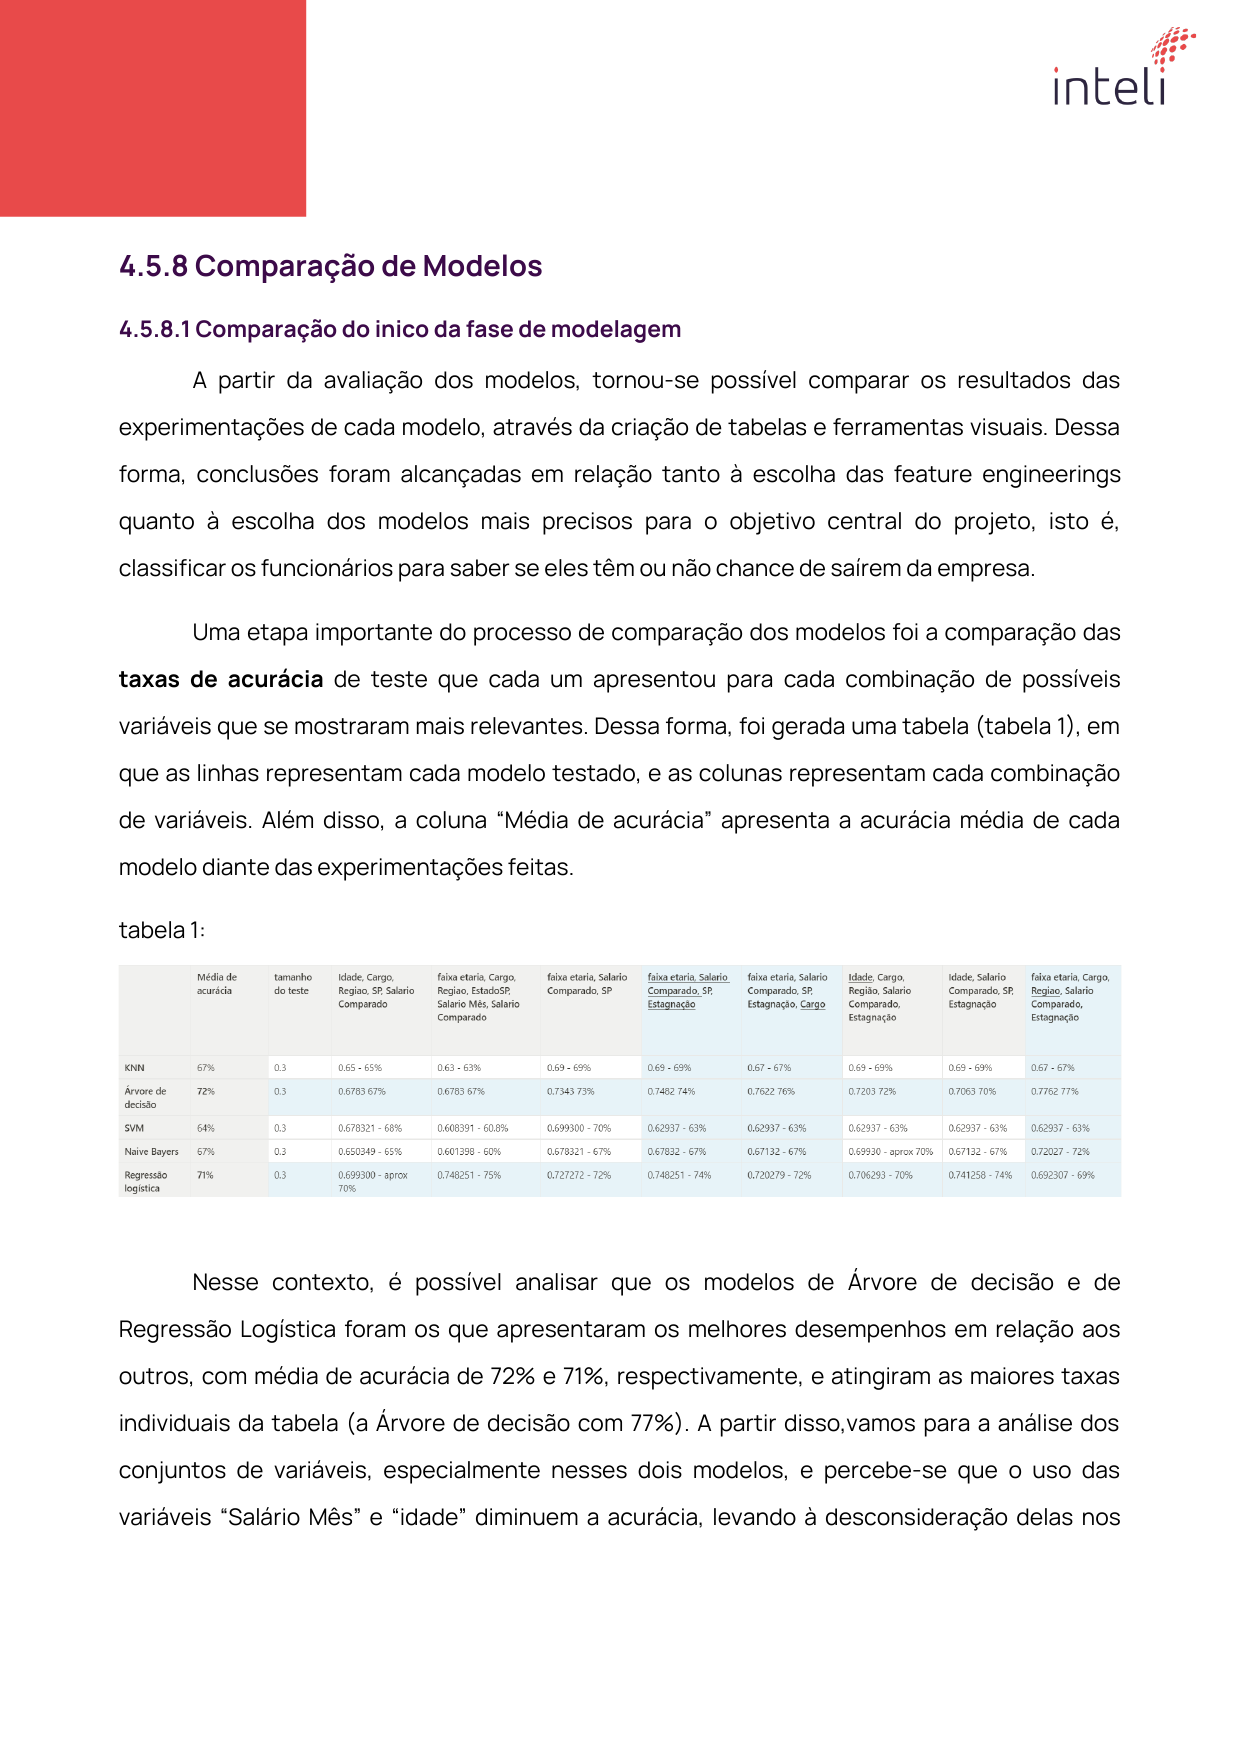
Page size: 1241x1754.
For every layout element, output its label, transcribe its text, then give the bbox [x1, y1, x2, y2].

subtitle 4.5.8 Comparação de Modelos [118, 124, 1122, 285]
text tabela 1: [118, 914, 1122, 946]
subtitle 4.5.8.1 Comparação do inico da fase de modelagem [118, 313, 1122, 344]
text Uma etapa importante do processo de comparação dos modelos foi a comparação das taxas de acurácia de teste que cada um apresentou para cada combinação de possíveis variáveis que se mostraram mais relevantes. Dessa forma, foi gerada uma tabela (tabela 1), em que as linhas representam cada modelo testado, e as colunas representam cada combinação de variáveis. Além disso, a coluna “Média de acurácia” apresenta a acurácia média de cada modelo diante das experimentações feitas. [118, 616, 1122, 882]
picture [118, 965, 1122, 1197]
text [118, 1266, 1122, 1532]
picture [1054, 27, 1197, 105]
text A partir da avaliação dos modelos, tornou-se possível comparar os resultados das experimentações de cada modelo, através da criação de tabelas e ferramentas visuais. Dessa forma, conclusões foram alcançadas em relação tanto à escolha das feature engineerings quanto à escolha dos modelos mais precisos para o objetivo central do projeto, isto é, classificar os funcionários para saber se eles têm ou não chance de saírem da empresa. [118, 364, 1122, 584]
picture [0, 0, 307, 217]
